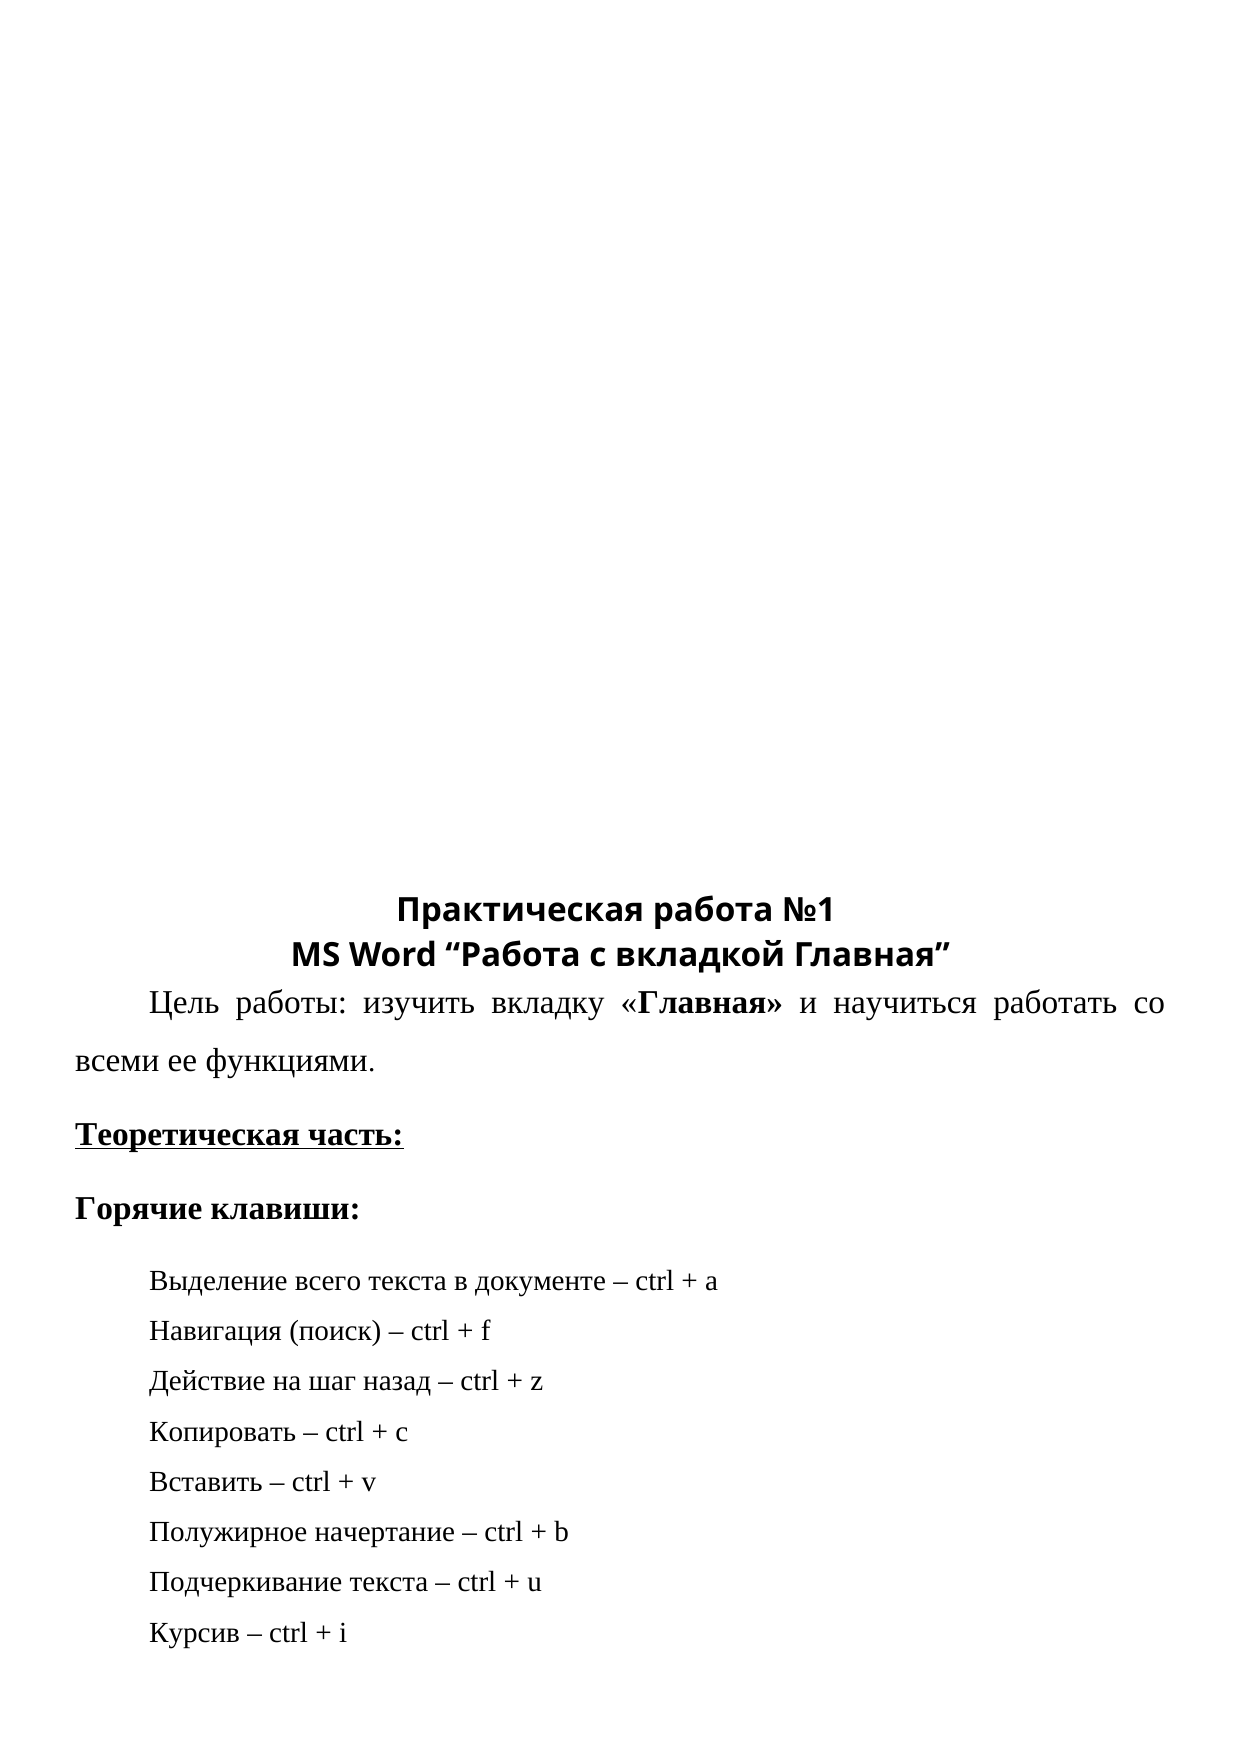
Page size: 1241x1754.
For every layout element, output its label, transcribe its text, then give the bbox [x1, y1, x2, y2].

text Теоретическая часть: [75, 1114, 1165, 1153]
text Подчеркивание текста – ctrl + u [75, 1564, 1165, 1598]
subtitle Практическая работа №1 MS Word “Работа с вкладкой Главная” [75, 886, 1165, 976]
text Полужирное начертание – ctrl + b [75, 1514, 1165, 1548]
text Копировать – ctrl + c [75, 1414, 1165, 1447]
text Вставить – ctrl + v [75, 1464, 1165, 1497]
text Навигация (поиск) – ctrl + f [75, 1313, 1165, 1347]
text Курсив – ctrl + i [75, 1615, 1165, 1648]
text Выделение всего текста в документе – ctrl + a [75, 1263, 1165, 1296]
text Горячие клавиши: [75, 1188, 1165, 1227]
text Действие на шаг назад – ctrl + z [75, 1363, 1165, 1397]
text Цель работы: изучить вкладку «Главная» и научиться работать со всеми ее функциями. [75, 983, 1165, 1078]
